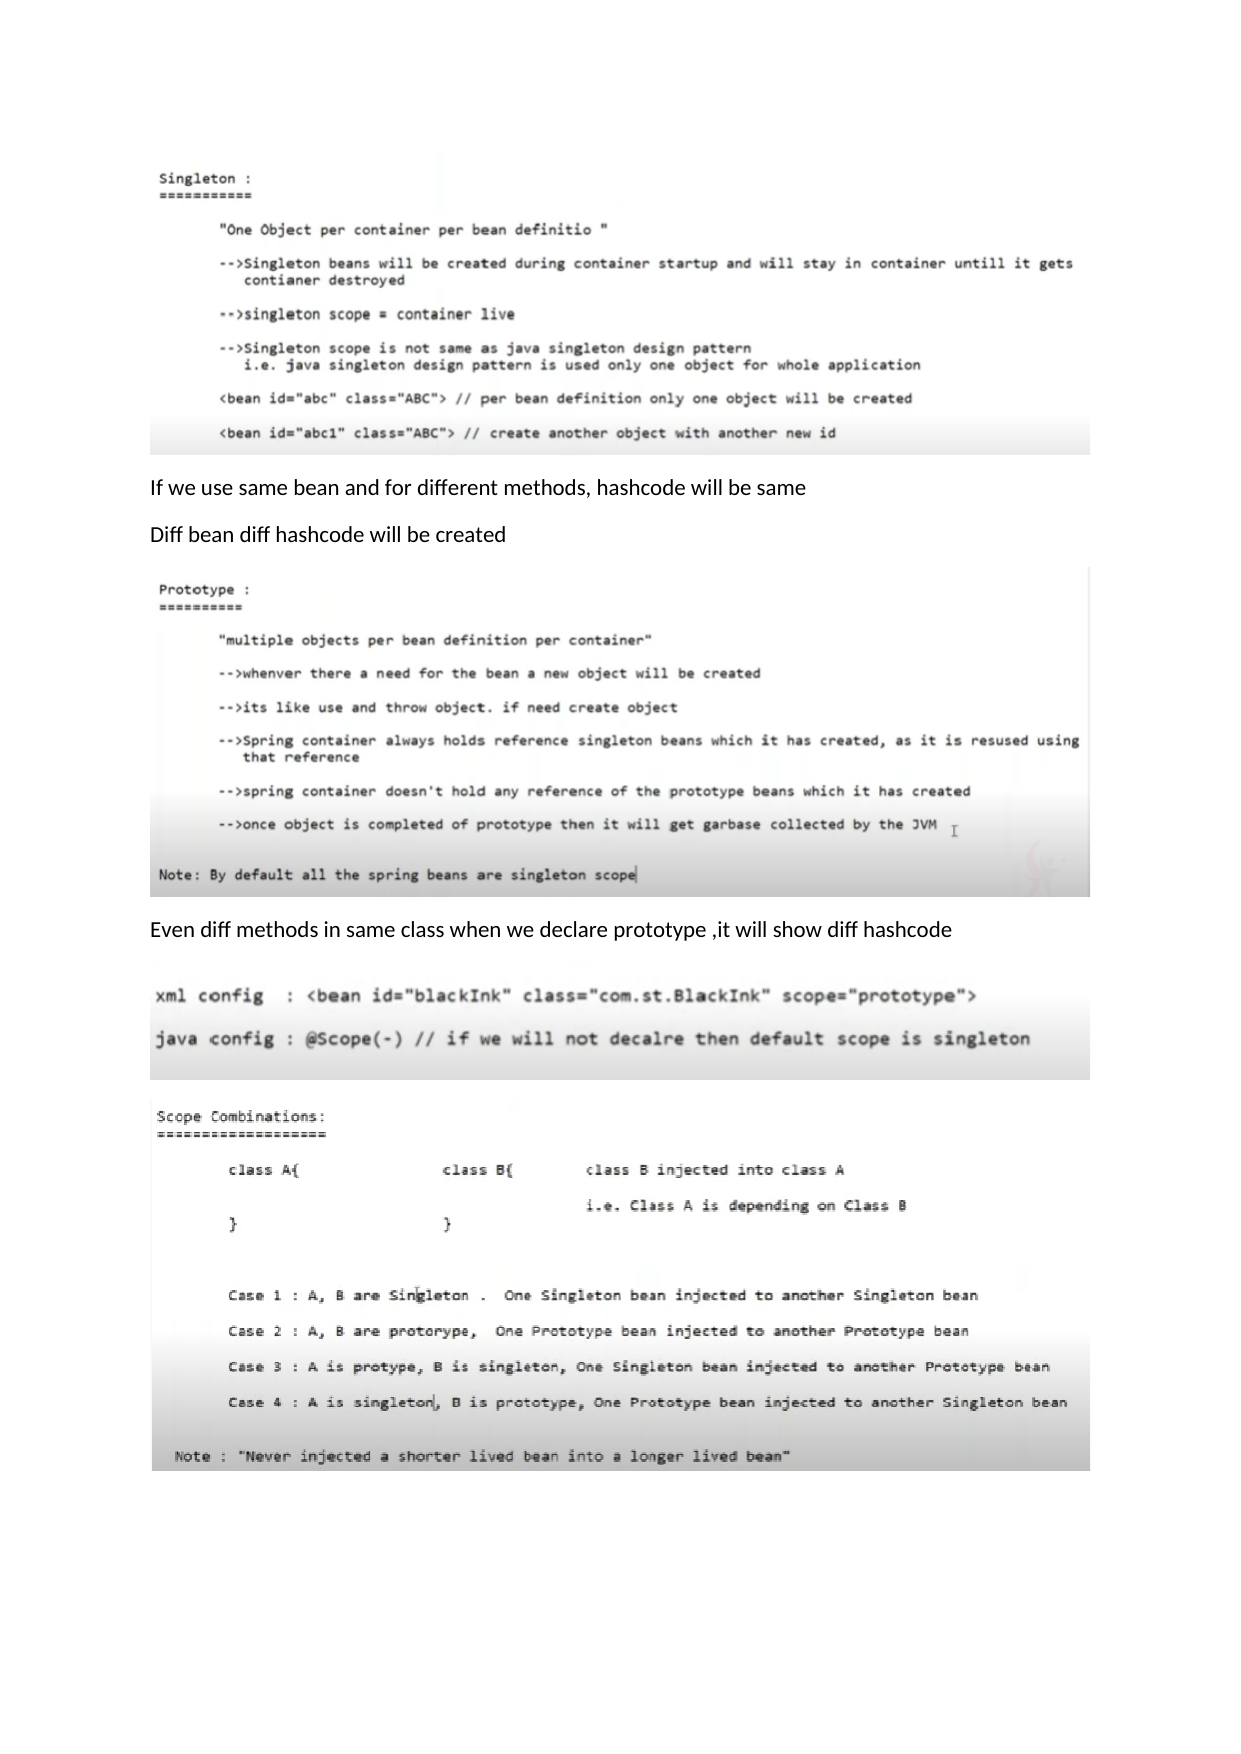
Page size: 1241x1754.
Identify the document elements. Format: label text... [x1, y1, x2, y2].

text Even diff methods in same class when we declare prototype ,it will show diff hashcode [150, 916, 1090, 943]
picture [150, 962, 1091, 1080]
picture [150, 150, 1091, 455]
text If we use same bean and for different methods, hashcode will be same [150, 473, 1090, 501]
text Diff bean diff hashcode will be created [150, 520, 1090, 548]
picture [150, 567, 1091, 897]
picture [150, 1098, 1091, 1471]
